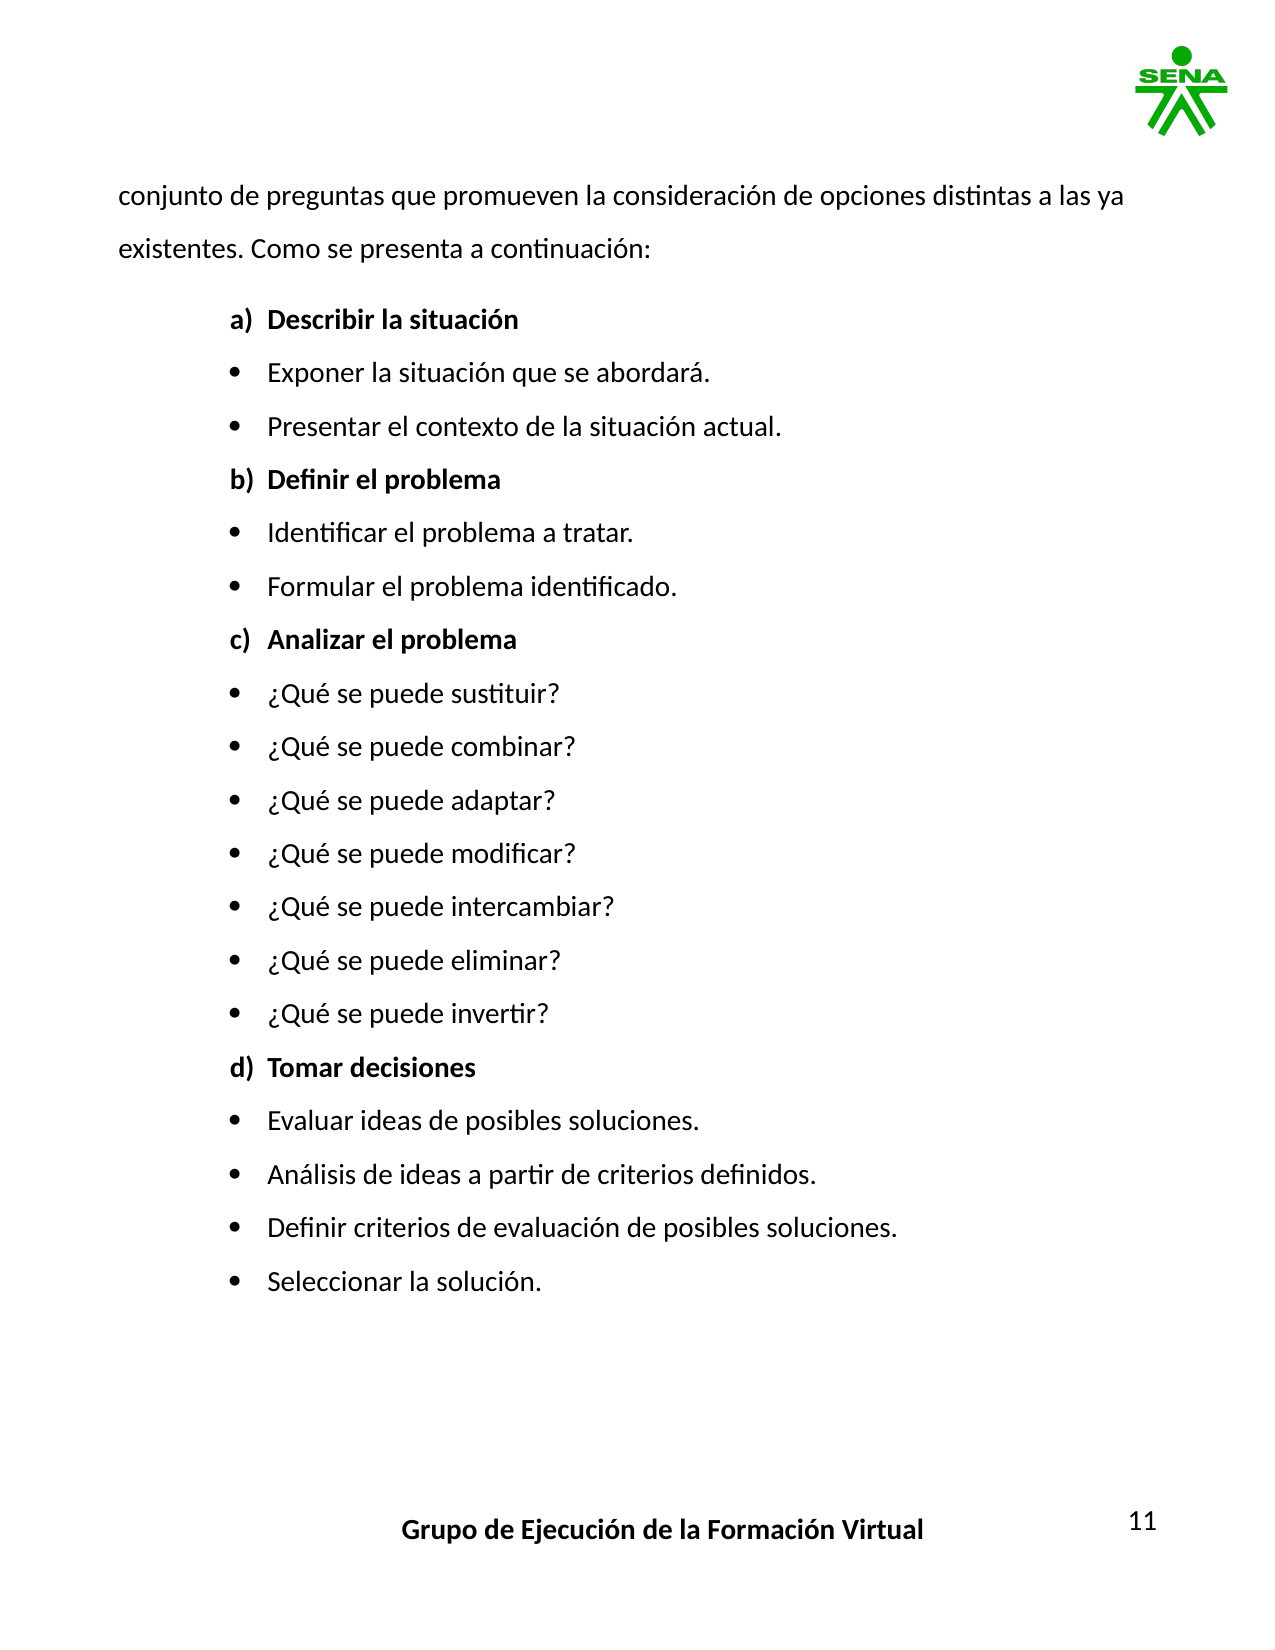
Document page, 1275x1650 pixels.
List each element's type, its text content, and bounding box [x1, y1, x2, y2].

list Exponer la situación que se abordará. [229, 354, 1157, 390]
list Describir la situación [229, 301, 1157, 336]
list ¿Qué se puede modificar? [229, 835, 1157, 871]
list Definir el problema [229, 461, 1157, 497]
list ¿Qué se puede sustituir? [229, 675, 1157, 710]
list ¿Qué se puede invertir? [229, 995, 1157, 1031]
picture [1135, 46, 1228, 136]
list Formular el problema identificado. [229, 568, 1157, 603]
list ¿Qué se puede combinar? [229, 728, 1157, 764]
list Analizar el problema [229, 621, 1157, 657]
list Tomar decisiones [229, 1049, 1157, 1084]
list Definir criterios de evaluación de posibles soluciones. [229, 1209, 1157, 1245]
list Análisis de ideas a partir de criterios definidos. [229, 1156, 1157, 1191]
list ¿Qué se puede intercambiar? [229, 888, 1157, 924]
list ¿Qué se puede eliminar? [229, 942, 1157, 978]
list Evaluar ideas de posibles soluciones. [229, 1102, 1157, 1138]
list Identificar el problema a tratar. [229, 514, 1157, 550]
list Seleccionar la solución. [229, 1263, 1157, 1298]
list ¿Qué se puede adaptar? [229, 782, 1157, 817]
list Presentar el contexto de la situación actual. [229, 408, 1157, 443]
